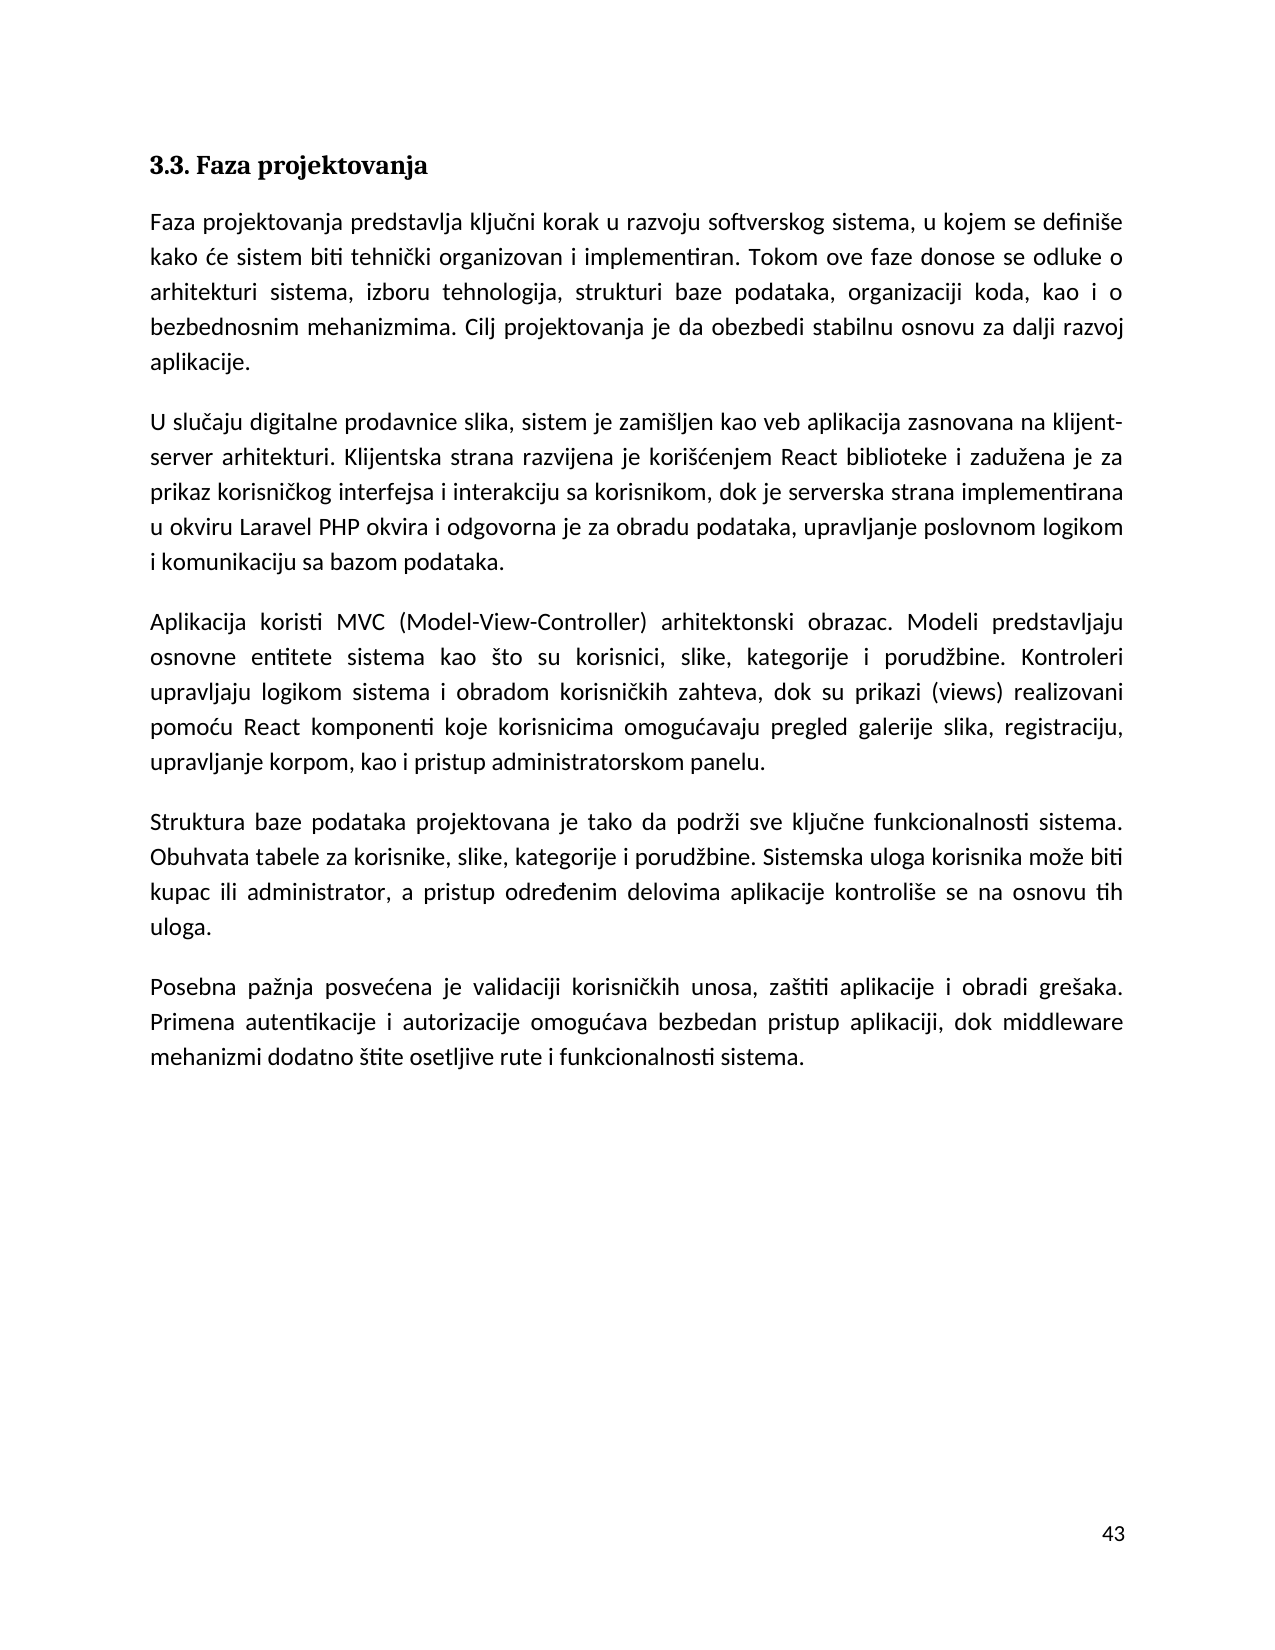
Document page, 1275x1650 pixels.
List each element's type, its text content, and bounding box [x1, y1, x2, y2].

text Aplikacija koristi MVC (Model-View-Controller) arhitektonski obrazac. Modeli predstavljaju osnovne entitete sistema kao što su korisnici, slike, kategorije i porudžbine. Kontroleri upravljaju logikom sistema i obradom korisničkih zahteva, dok su prikazi (views) realizovani pomoću React komponenti koje korisnicima omogućavaju pregled galerije slika, registraciju, upravljanje korpom, kao i pristup administratorskom panelu. [150, 606, 1125, 777]
text Faza projektovanja predstavlja ključni korak u razvoju softverskog sistema, u kojem se definiše kako će sistem biti tehnički organizovan i implementiran. Tokom ove faze donose se odluke o arhitekturi sistema, izboru tehnologija, strukturi baze podataka, organizaciji koda, kao i o bezbednosnim mehanizmima. Cilj projektovanja je da obezbedi stabilnu osnovu za dalji razvoj aplikacije. [150, 206, 1125, 377]
text U slučaju digitalne prodavnice slika, sistem je zamišljen kao veb aplikacija zasnovana na klijent-server arhitekturi. Klijentska strana razvijena je korišćenjem React biblioteke i zadužena je za prikaz korisničkog interfejsa i interakciju sa korisnikom, dok je serverska strana implementirana u okviru Laravel PHP okvira i odgovorna je za obradu podataka, upravljanje poslovnom logikom i komunikaciju sa bazom podataka. [150, 406, 1125, 577]
text Posebna pažnja posvećena je validaciji korisničkih unosa, zaštiti aplikacije i obradi grešaka. Primena autentikacije i autorizacije omogućava bezbedan pristup aplikaciji, dok middleware mehanizmi dodatno štite osetljive rute i funkcionalnosti sistema. [150, 971, 1125, 1072]
text Struktura baze podataka projektovana je tako da podrži sve ključne funkcionalnosti sistema. Obuhvata tabele za korisnike, slike, kategorije i porudžbine. Sistemska uloga korisnika može biti kupac ili administrator, a pristup određenim delovima aplikacije kontroliše se na osnovu tih uloga. [150, 806, 1125, 942]
subtitle 3.3. Faza projektovanja [150, 150, 1125, 181]
